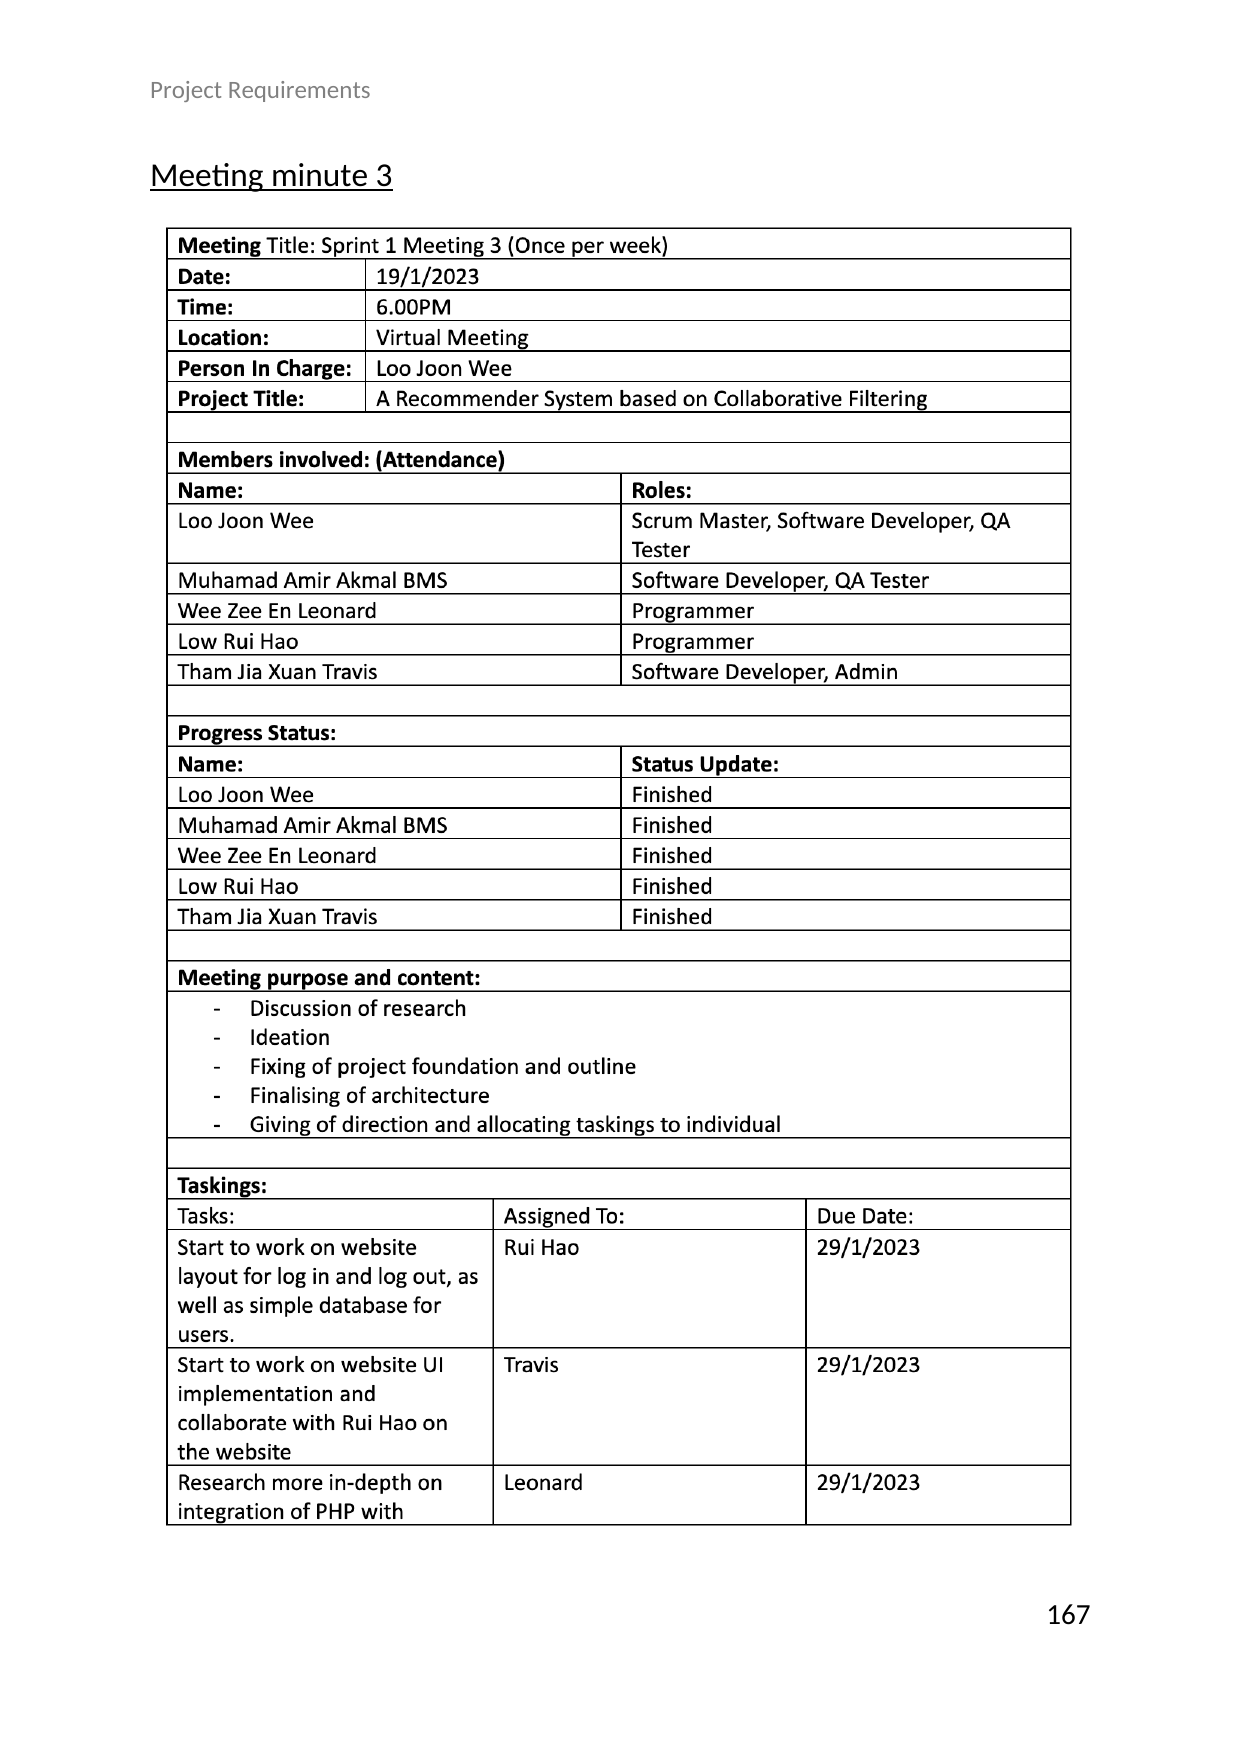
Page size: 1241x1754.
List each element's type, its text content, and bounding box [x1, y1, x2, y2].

picture [150, 213, 1090, 1526]
subtitle Meeting minute 3 [150, 154, 1090, 195]
